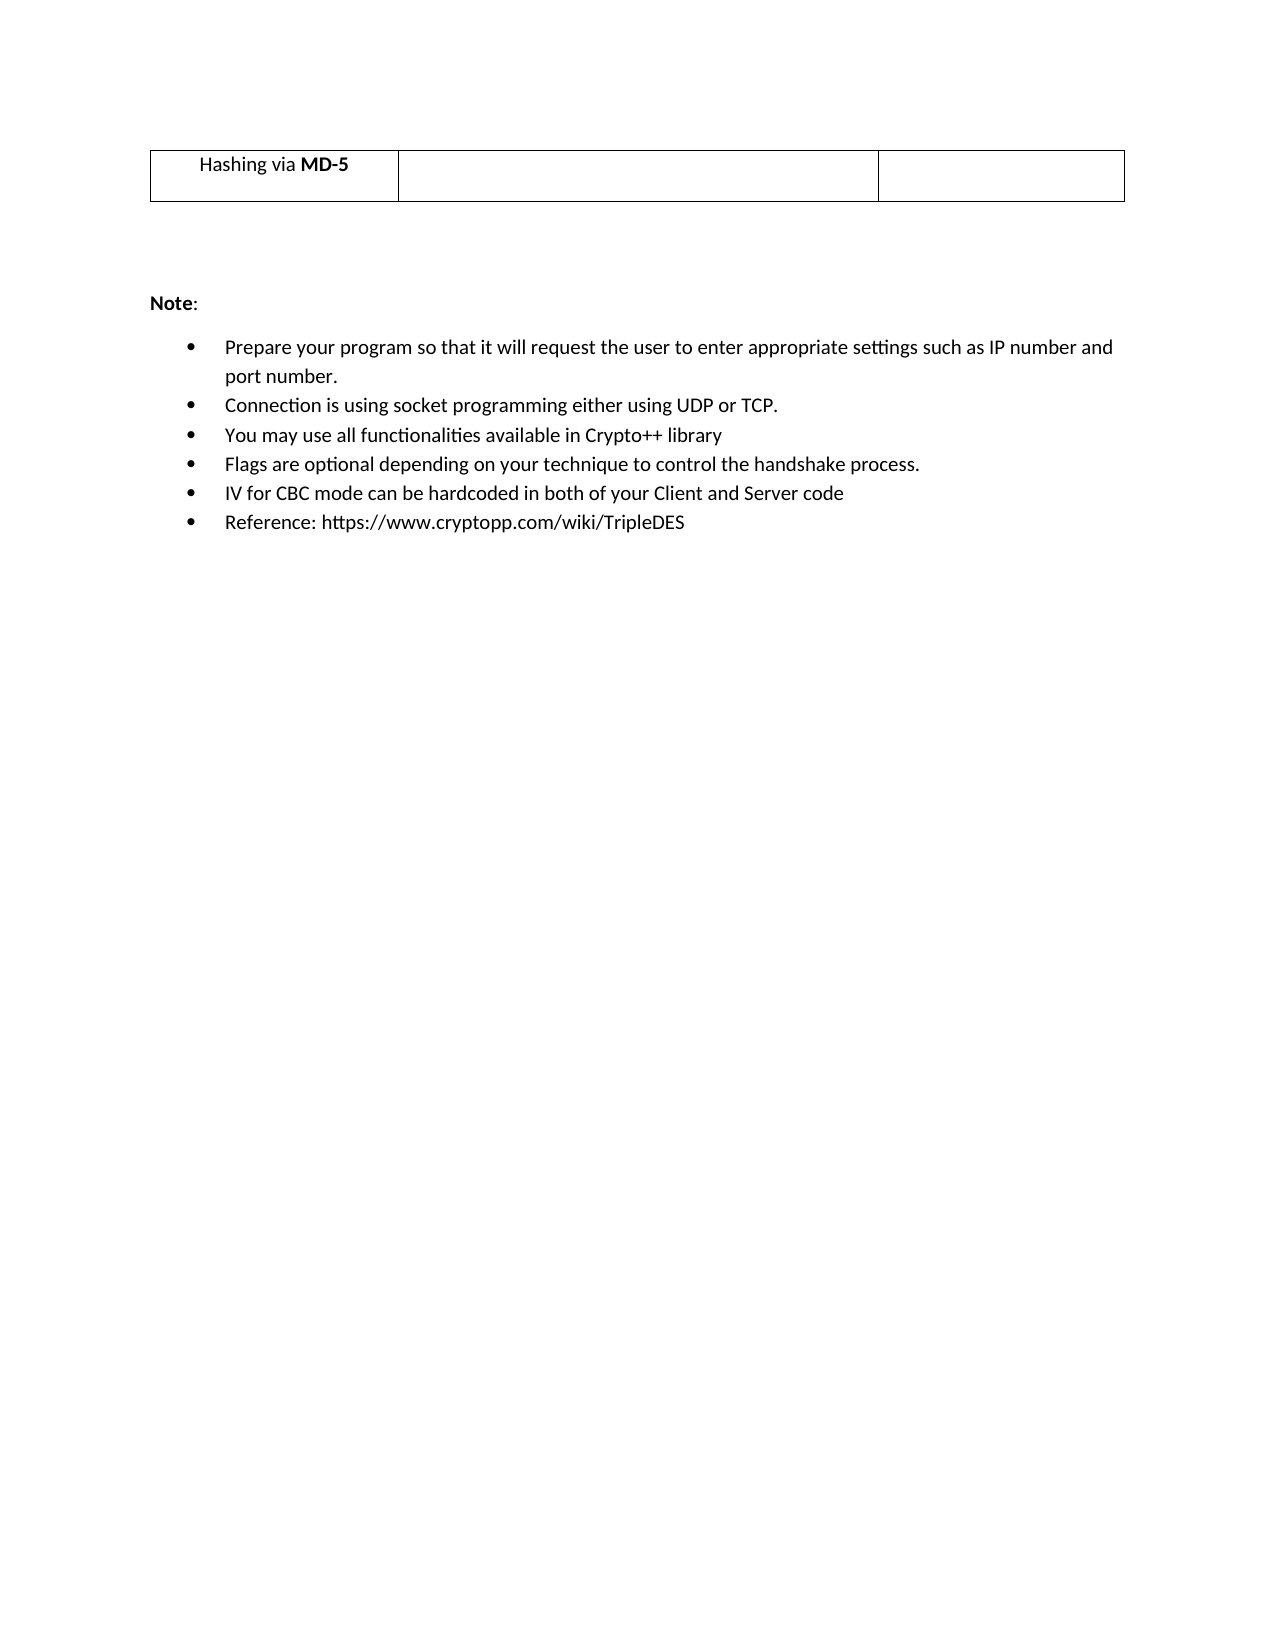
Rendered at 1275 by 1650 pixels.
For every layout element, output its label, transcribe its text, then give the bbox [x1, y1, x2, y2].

list Reference: https://www.cryptopp.com/wiki/TripleDES [187, 509, 1125, 535]
list You may use all functionalities available in Crypto++ library [187, 422, 1125, 447]
list Prepare your program so that it will request the user to enter appropriate settings such as IP number and port number. [187, 334, 1125, 389]
list Flags are optional depending on your technique to control the handshake process. [187, 451, 1125, 476]
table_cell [151, 151, 398, 201]
table_cell [399, 151, 878, 201]
list Connection is using socket programming either using UDP or TCP. [187, 393, 1125, 418]
list IV for CBC mode can be hardcoded in both of your Client and Server code [187, 480, 1125, 506]
text Note: [150, 290, 1125, 316]
table_cell [879, 151, 1124, 201]
